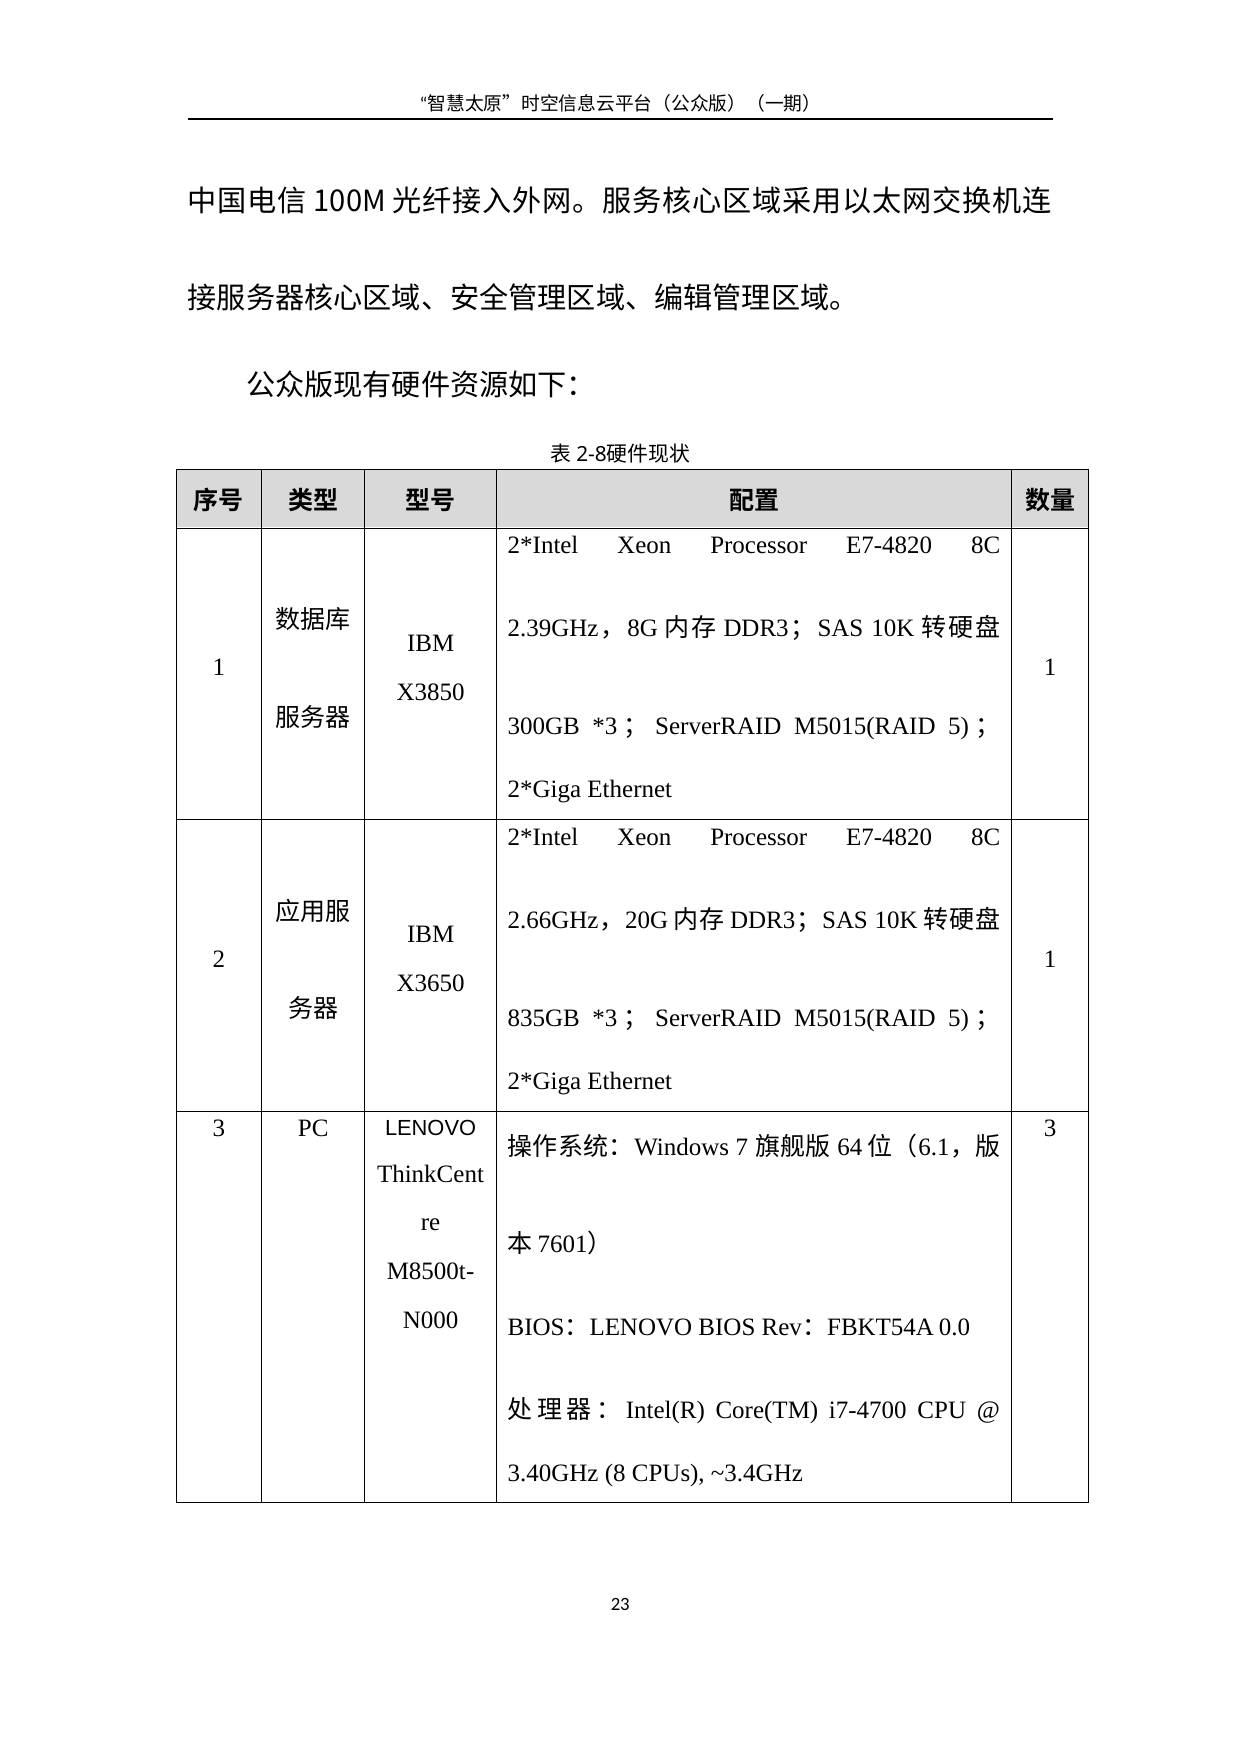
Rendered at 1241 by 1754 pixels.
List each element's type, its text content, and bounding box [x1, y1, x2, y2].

text 公众版现有硬件资源如下： [187, 350, 1053, 415]
table_cell 1 [177, 529, 261, 819]
table_cell 2*Intel Xeon Processor E7-4820 8C 2.66GHz，20G内存DDR3；SAS 10K转硬盘 835GB *3；ServerRAID M5015(RAID 5)；2*Giga Ethernet [497, 820, 1011, 1111]
table_header 序号 [177, 470, 261, 527]
table_cell 3 [1012, 1112, 1088, 1502]
table_cell 1 [1012, 820, 1088, 1111]
table_cell 2*Intel Xeon Processor E7-4820 8C 2.39GHz，8G内存DDR3；SAS 10K转硬盘 300GB *3；ServerRAID M5015(RAID 5)；2*Giga Ethernet [497, 529, 1011, 819]
table_header 数量 [1012, 470, 1088, 527]
table_cell 1 [1012, 529, 1088, 819]
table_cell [365, 1112, 496, 1502]
table_cell PC [262, 1112, 364, 1502]
table_cell 数据库服务器 [262, 529, 364, 819]
table_header 类型 [262, 470, 364, 527]
table_cell 2 [177, 820, 261, 1111]
table_header 配置 [497, 470, 1011, 527]
table_cell IBM X3850 [365, 529, 496, 819]
table_cell 应用服务器 [262, 820, 364, 1111]
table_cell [497, 1112, 1011, 1502]
table_cell IBM X3650 [365, 820, 496, 1111]
table_cell 3 [177, 1112, 261, 1502]
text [187, 166, 1053, 329]
table_header 型号 [365, 470, 496, 527]
